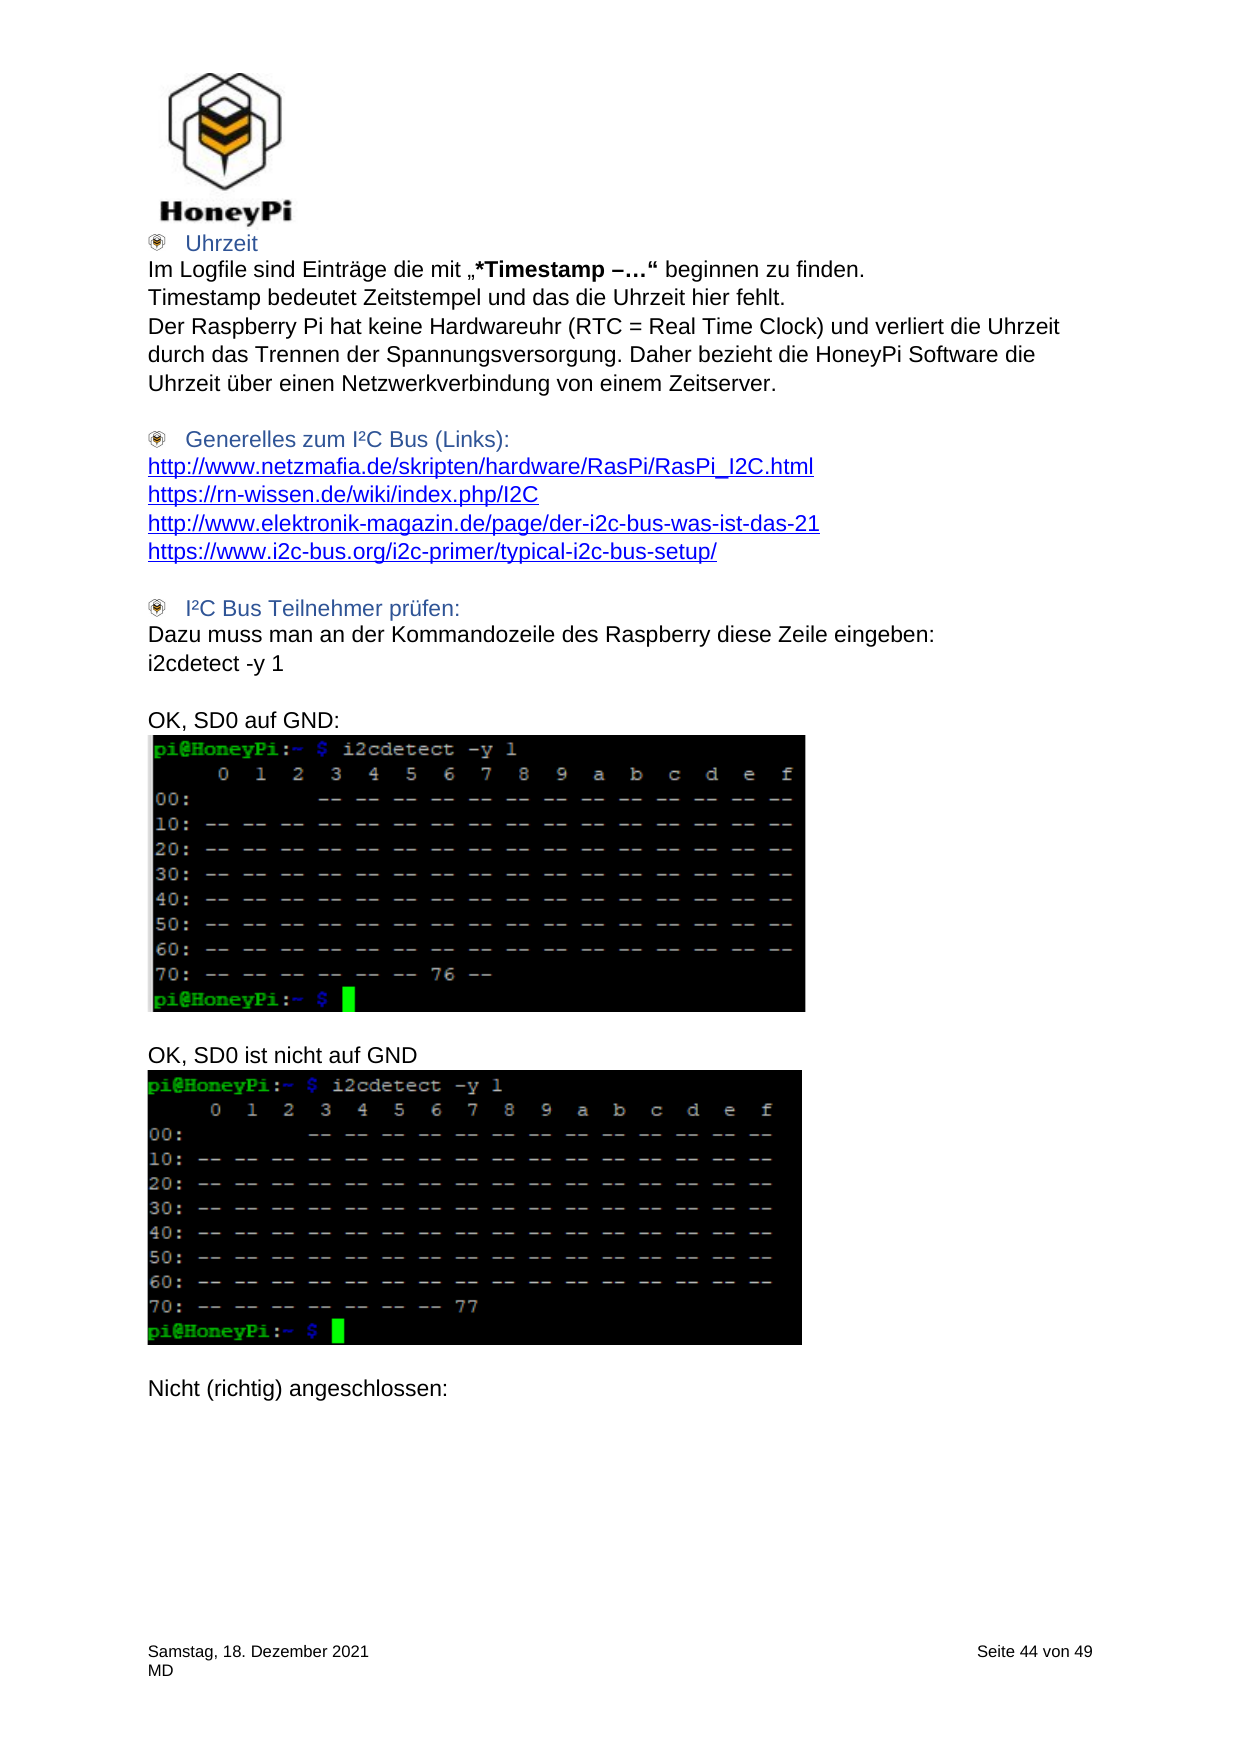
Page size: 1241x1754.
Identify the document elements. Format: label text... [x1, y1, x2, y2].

text http://www.netzmafia.de/skripten/hardware/RasPi/RasPi_I2C.html [148, 453, 1092, 479]
text OK, SD0 ist nicht auf GND [148, 1042, 1092, 1068]
picture [147, 735, 806, 1012]
picture [148, 599, 166, 617]
picture [147, 1070, 802, 1345]
subtitle I²C Bus Teilnehmer prüfen: [148, 595, 1092, 621]
text Timestamp bedeutet Zeitstempel und das die Uhrzeit hier fehlt. [148, 284, 1092, 311]
picture [148, 234, 166, 251]
picture [148, 431, 166, 448]
text https://rn-wissen.de/wiki/index.php/I2C [148, 481, 1092, 508]
picture [147, 73, 304, 230]
text Im Logfile sind Einträge die mit „*Timestamp –…“ beginnen zu finden. [148, 256, 1092, 282]
text Dazu muss man an der Kommandozeile des Raspberry diese Zeile eingeben: [148, 621, 1092, 648]
text Nicht (richtig) angeschlossen: [148, 1375, 1092, 1401]
text i2cdetect -y 1 [148, 650, 1092, 676]
text http://www.elektronik-magazin.de/page/der-i2c-bus-was-ist-das-21 [148, 510, 1092, 536]
text OK, SD0 auf GND: [148, 707, 1092, 733]
subtitle Uhrzeit [148, 229, 1092, 256]
text Der Raspberry Pi hat keine Hardwareuhr (RTC = Real Time Clock) und verliert die Uhrzeit durch das Trennen der Spannungsversorgung. Daher bezieht die HoneyPi Software die Uhrzeit über einen Netzwerkverbindung von einem Zeitserver. [148, 313, 1092, 396]
text https://www.i2c-bus.org/i2c-primer/typical-i2c-bus-setup/ [148, 538, 1092, 564]
subtitle Generelles zum I²C Bus (Links): [148, 426, 1092, 453]
